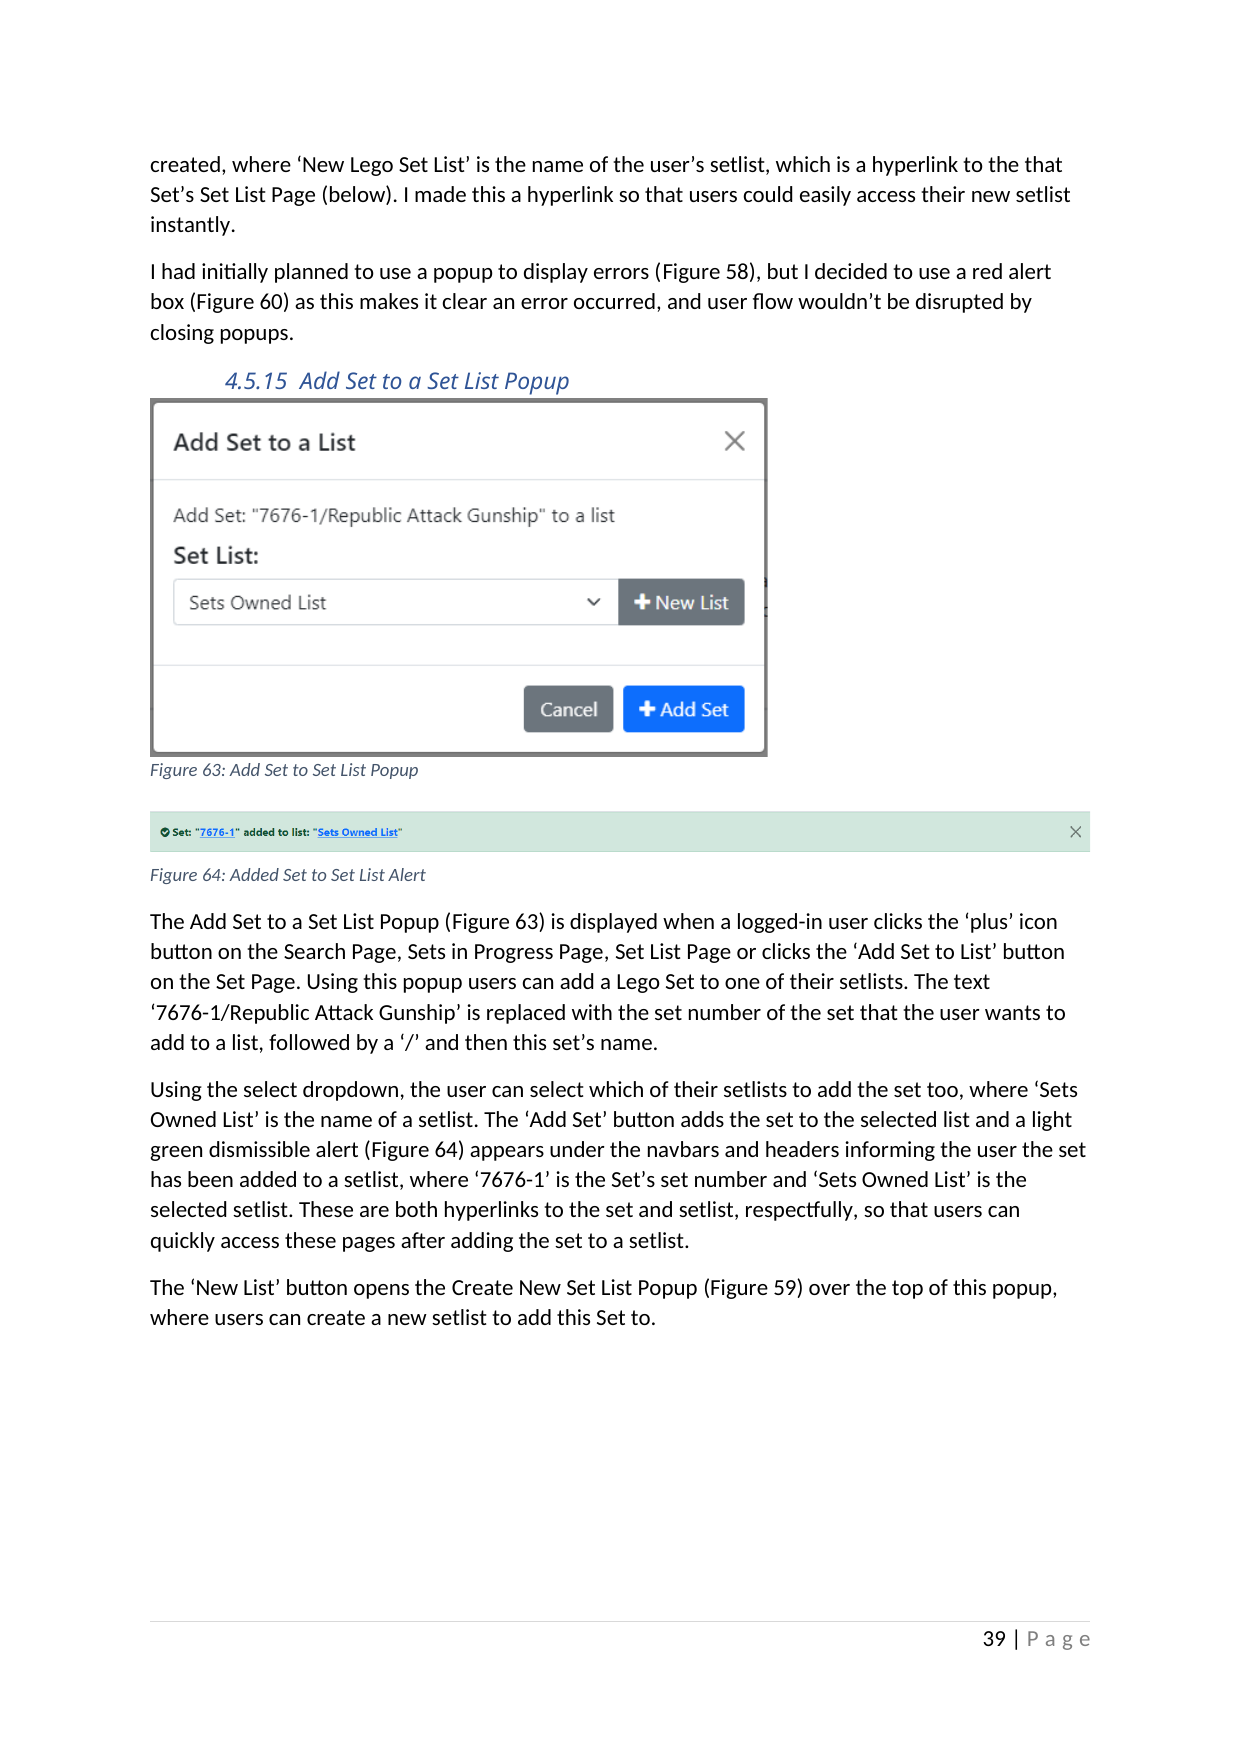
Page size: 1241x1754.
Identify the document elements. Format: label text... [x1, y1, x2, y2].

picture [150, 398, 768, 757]
text Using the select dropdown, the user can select which of their setlists to add the set too, where ‘Sets Owned List’ is the name of a setlist. The ‘Add Set’ button adds the set to the selected list and a light green dismissible alert (Figure 64) appears under the navbars and headers informing the user the set has been added to a setlist, where ‘7676-1’ is the Set’s set number and ‘Sets Owned List’ is the selected setlist. These are both hyperlinks to the set and setlist, respectfully, so that users can quickly access these pages after adding the set to a setlist. [150, 1075, 1090, 1254]
text The ‘New List’ button opens the Create New Set List Popup (Figure 59) over the top of this popup, where users can create a new setlist to add this Set to. [150, 1273, 1090, 1331]
text I had initially planned to use a popup to display errors (Figure 58), but I decided to use a red alert box (Figure 60) as this makes it clear an error occurred, and user flow wouldn’t be disrupted by closing popups. [150, 257, 1090, 346]
subtitle Add Set to a Set List Popup [225, 364, 1090, 396]
picture [150, 802, 1091, 862]
text Figure 63: Add Set to Set List Popup [150, 758, 1090, 781]
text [150, 150, 1090, 238]
text The Add Set to a Set List Popup (Figure 63) is displayed when a logged-in user clicks the ‘plus’ icon button on the Search Page, Sets in Progress Page, Set List Page or clicks the ‘Add Set to List’ button on the Set Page. Using this popup users can add a Lego Set to one of their setlists. The text ‘7676-1/Republic Attack Gunship’ is replaced with the set number of the set that the user wants to add to a list, followed by a ‘/’ and then this set’s name. [150, 907, 1090, 1056]
text Figure 64: Added Set to Set List Alert [150, 863, 1090, 886]
